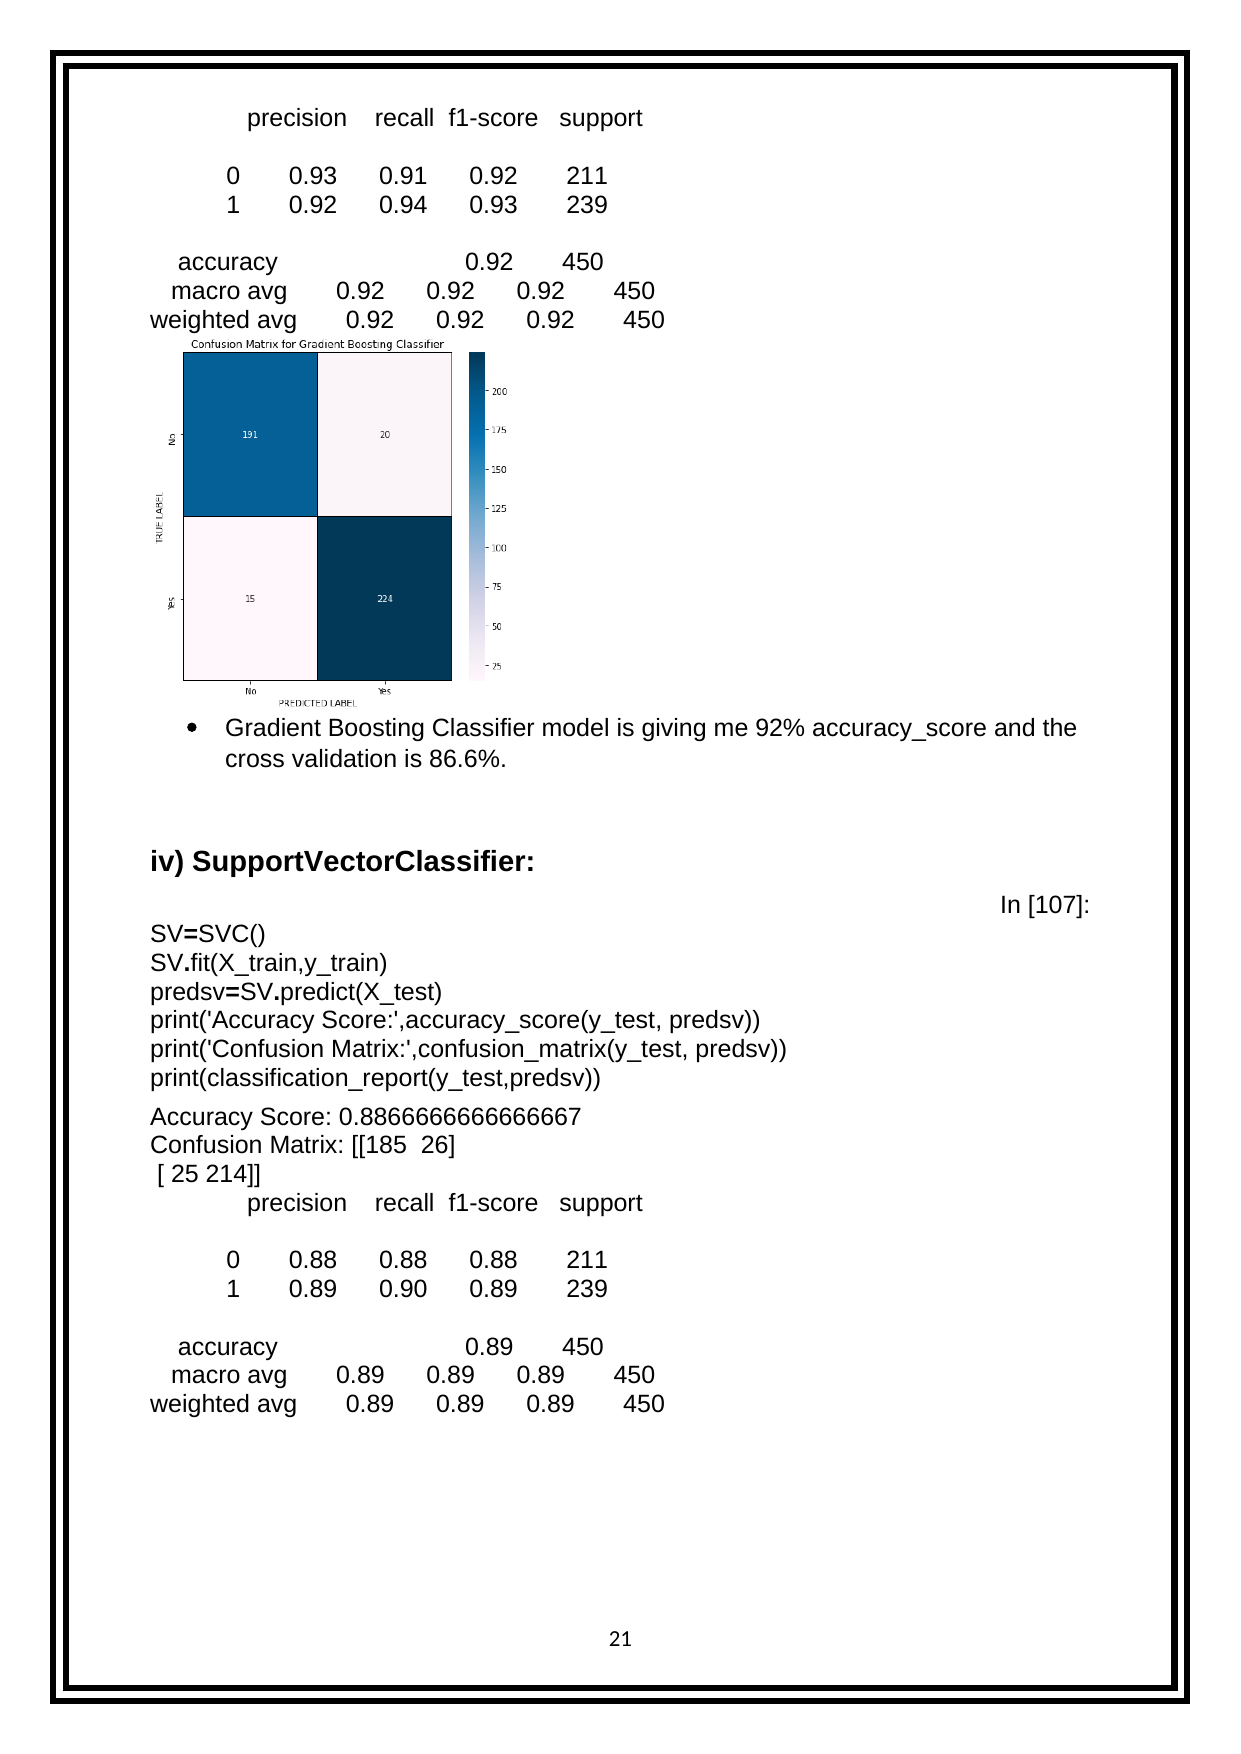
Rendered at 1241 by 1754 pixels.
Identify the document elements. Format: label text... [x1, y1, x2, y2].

text SV.fit(X_train,y_train) [150, 948, 1090, 977]
text print('Confusion Matrix:',confusion_matrix(y_test, predsv)) [150, 1034, 1090, 1063]
text 1 0.89 0.90 0.89 239 [150, 1274, 1090, 1303]
text In [107]: [150, 890, 1090, 919]
text macro avg 0.89 0.89 0.89 450 [150, 1360, 1090, 1389]
text accuracy 0.92 450 [150, 247, 1090, 276]
text accuracy 0.89 450 [150, 1332, 1090, 1360]
text Accuracy Score: 0.8866666666666667 [150, 1102, 1090, 1130]
text Confusion Matrix: [[185 26] [150, 1130, 1090, 1159]
text precision recall f1-score support [150, 103, 1090, 132]
text [ 25 214]] [150, 1159, 1090, 1188]
text iv) SupportVectorClassifier: [150, 844, 1090, 878]
text precision recall f1-score support [150, 1188, 1090, 1217]
text print('Accuracy Score:',accuracy_score(y_test, predsv)) [150, 1005, 1090, 1034]
text 0 0.88 0.88 0.88 211 [150, 1245, 1090, 1274]
text 1 0.92 0.94 0.93 239 [150, 190, 1090, 218]
text 0 0.93 0.91 0.92 211 [150, 161, 1090, 190]
text predsv=SV.predict(X_test) [150, 977, 1090, 1005]
text SV=SVC() [150, 919, 1090, 948]
text weighted avg 0.92 0.92 0.92 450 [150, 305, 1090, 333]
picture [150, 333, 513, 713]
text print(classification_report(y_test,predsv)) [150, 1063, 1090, 1092]
list Gradient Boosting Classifier model is giving me 92% accuracy_score and the cross validation is 86.6%. [187, 713, 1090, 772]
text macro avg 0.92 0.92 0.92 450 [150, 276, 1090, 305]
text weighted avg 0.89 0.89 0.89 450 [150, 1389, 1090, 1418]
